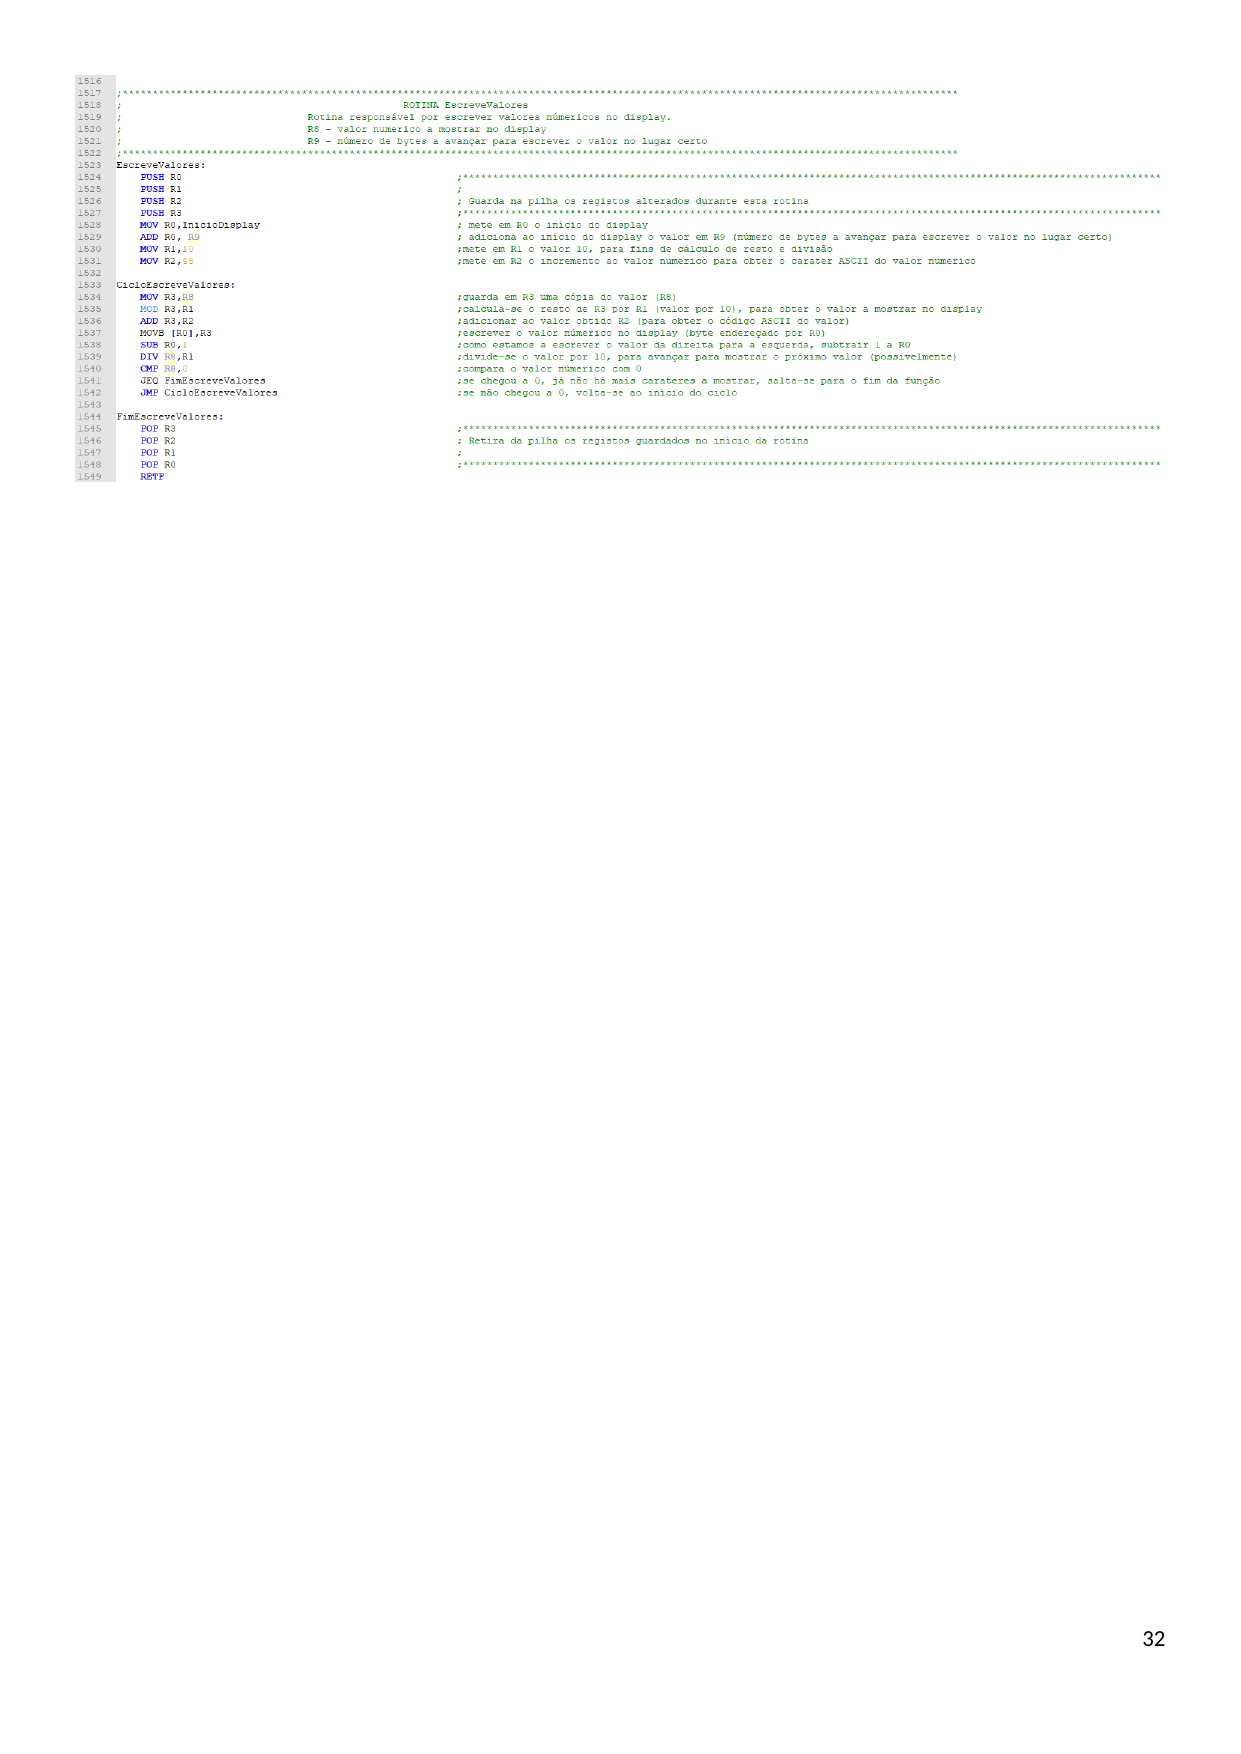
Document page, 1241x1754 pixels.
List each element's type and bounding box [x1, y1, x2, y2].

picture [75, 75, 1166, 482]
